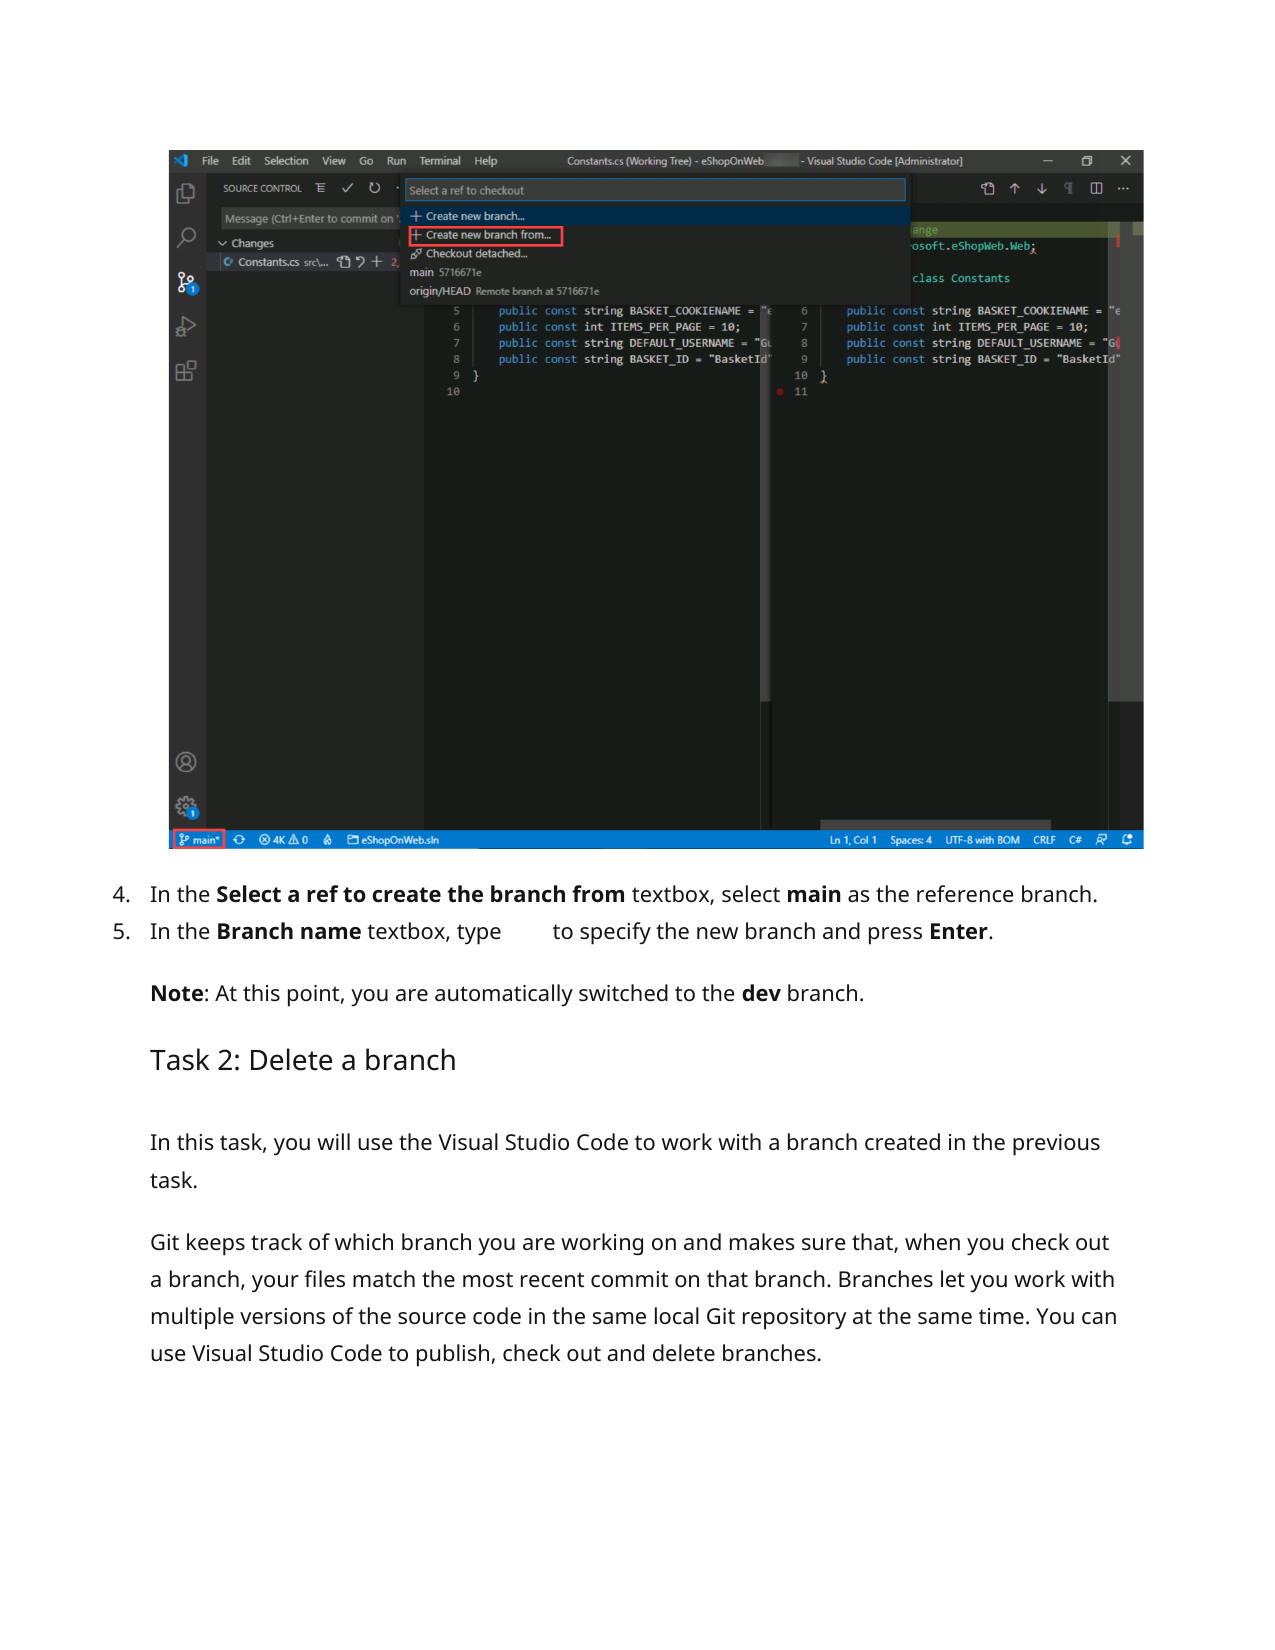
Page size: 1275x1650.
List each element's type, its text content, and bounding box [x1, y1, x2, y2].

subtitle Task 2: Delete a branch [150, 1040, 1125, 1079]
list In the Branch name textbox, type dev to specify the new branch and press Enter. [112, 916, 1100, 946]
text In this task, you will use the Visual Studio Code to work with a branch created in the previous task. [150, 1127, 1125, 1194]
text Git keeps track of which branch you are working on and makes sure that, when you check out a branch, your files match the most recent commit on that branch. Branches let you work with multiple versions of the source code in the same local Git repository at the same time. You can use Visual Studio Code to publish, check out and delete branches. [150, 1227, 1125, 1368]
text Note: At this point, you are automatically switched to the dev branch. [150, 978, 1100, 1008]
list In the Select a ref to create the branch from textbox, select main as the reference branch. [112, 879, 1100, 908]
